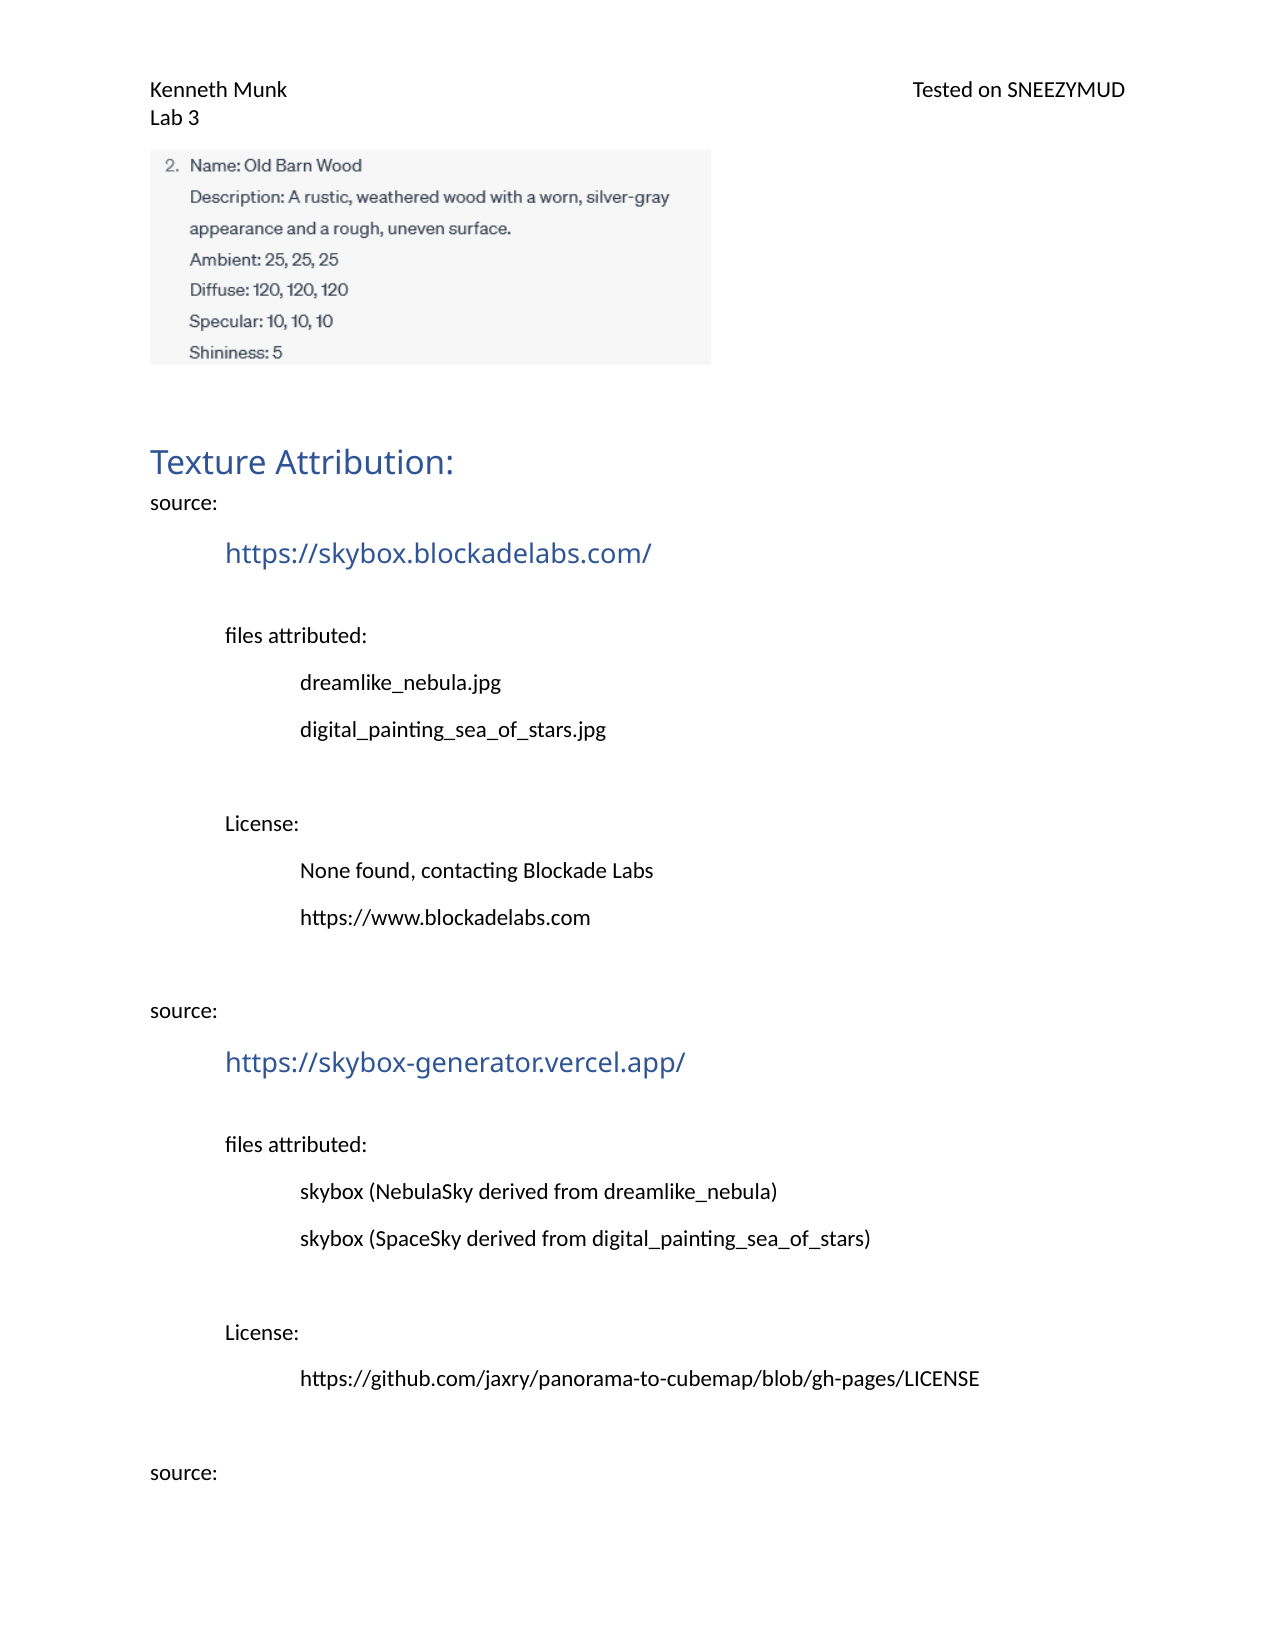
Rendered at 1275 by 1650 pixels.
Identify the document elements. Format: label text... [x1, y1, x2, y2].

text files attributed: [150, 622, 1125, 649]
text https://github.com/jaxry/panorama-to-cubemap/blob/gh-pages/LICENSE [150, 1364, 1125, 1392]
text dreamlike_nebula.jpg [150, 668, 1125, 696]
text skybox (SpaceSky derived from digital_painting_sea_of_stars) [150, 1224, 1125, 1252]
text License: [150, 809, 1125, 837]
subtitle https://skybox-generator.vercel.app/ [150, 1043, 1125, 1080]
text License: [150, 1318, 1125, 1346]
text skybox (NebulaSky derived from dreamlike_nebula) [150, 1177, 1125, 1205]
subtitle https://skybox.blockadelabs.com/ [150, 535, 1125, 572]
text https://www.blockadelabs.com [150, 903, 1125, 931]
text source: [150, 997, 1125, 1024]
text source: [150, 1458, 1125, 1486]
picture [150, 150, 712, 365]
text files attributed: [150, 1130, 1125, 1158]
text digital_painting_sea_of_stars.jpg [150, 715, 1125, 743]
text None found, contacting Blockade Labs [150, 856, 1125, 884]
text source: [150, 488, 1125, 516]
subtitle Texture Attribution: [150, 439, 1125, 484]
